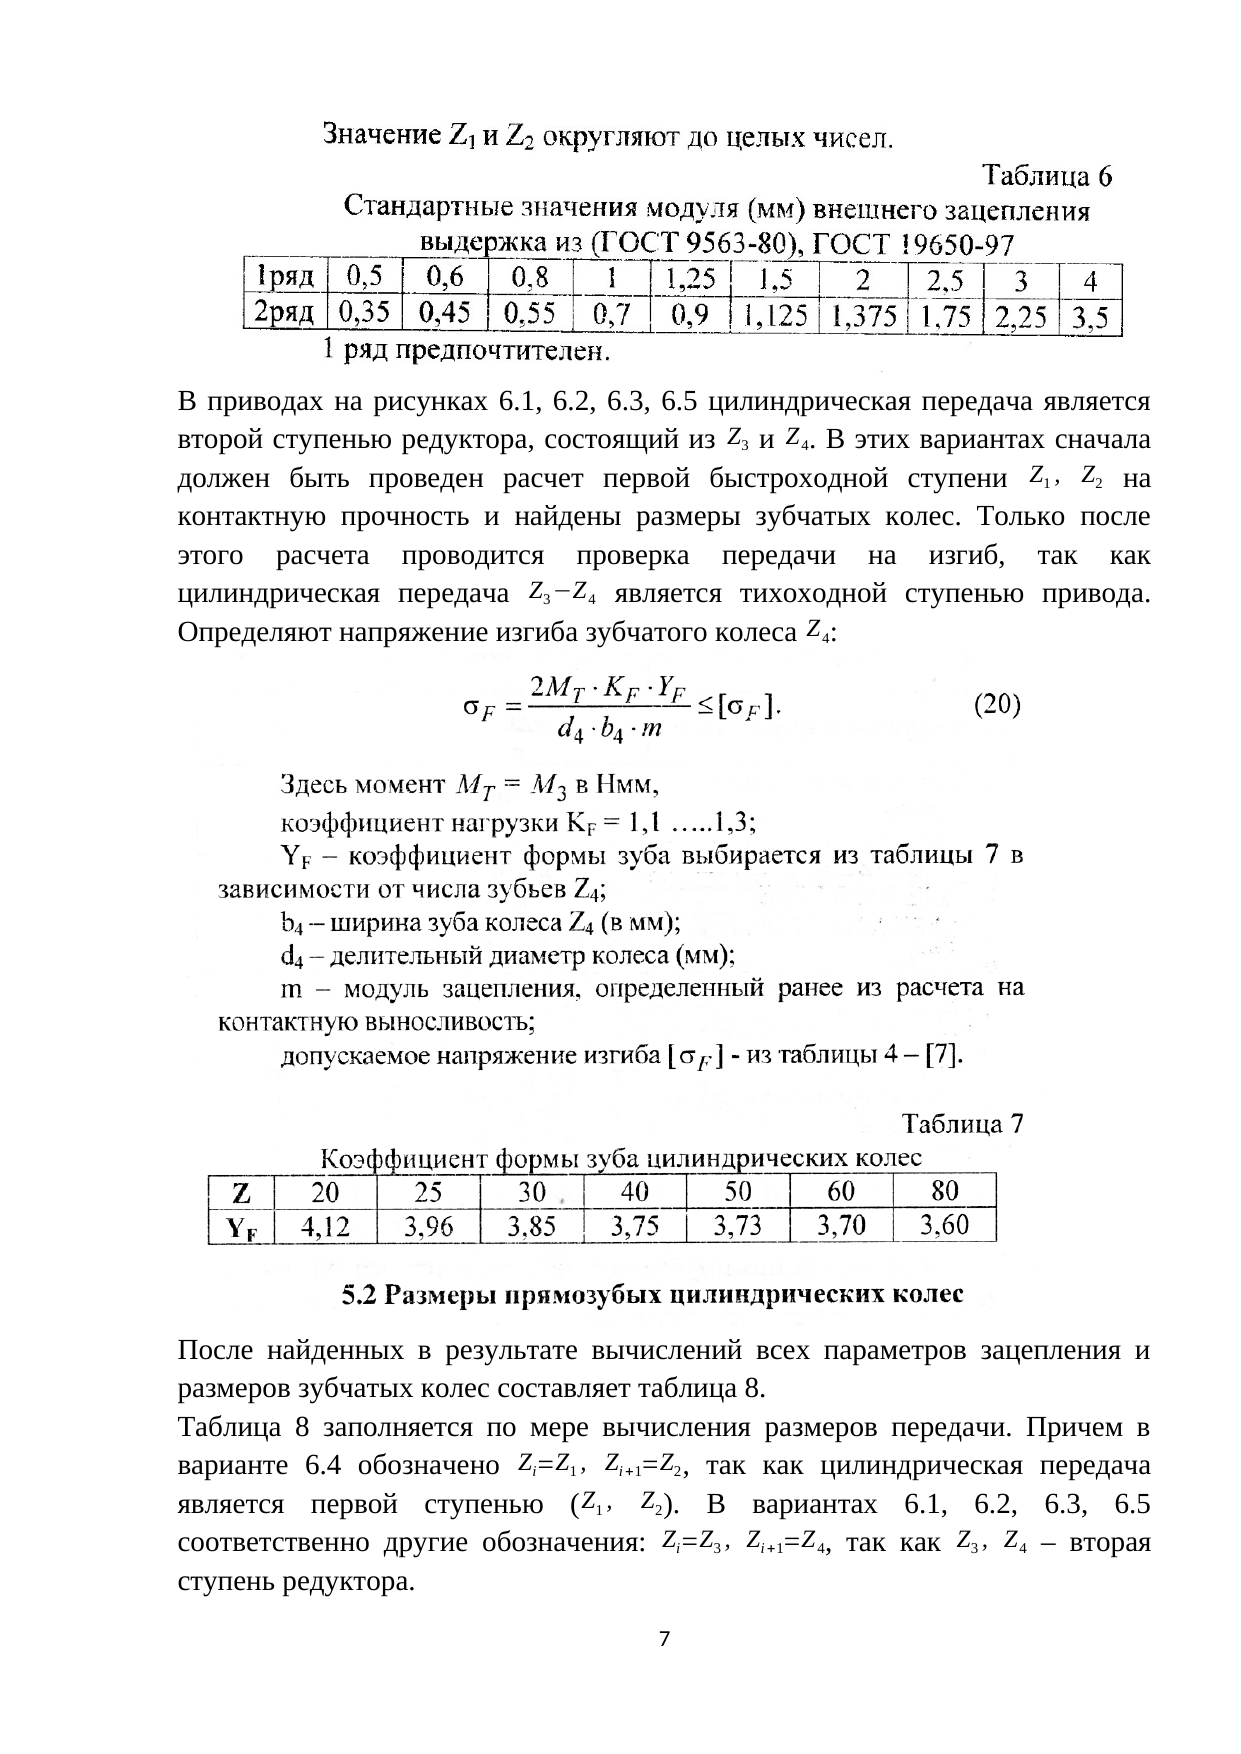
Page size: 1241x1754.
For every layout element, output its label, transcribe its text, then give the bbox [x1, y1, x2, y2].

text После найденных в результате вычислений всех параметров зацепления и размеров зубчатых колес составляет таблица 8. [177, 1332, 1152, 1404]
text В приводах на рисунках 6.1, 6.2, 6.3, 6.5 цилиндрическая передача является второй ступенью редуктора, состоящий из и . В этих вариантах сначала должен быть проведен расчет первой быстроходной ступени на контактную прочность и найдены размеры зубчатых колес. Только после этого расчета проводится проверка передачи на изгиб, так как цилиндрическая передача является тихоходной ступенью привода. Определяют напряжение изгиба зубчатого колеса : [177, 383, 1152, 647]
picture [177, 652, 1055, 1327]
text Таблица 8 заполняется по мере вычисления размеров передачи. Причем в варианте 6.4 обозначено = =, так как цилиндрическая передача является первой ступенью ( ). В вариантах 6.1, 6.2, 6.3, 6.5 соответственно другие обозначения: = =, так как – вторая ступень редуктора. [177, 1409, 1152, 1597]
picture [194, 118, 1135, 379]
